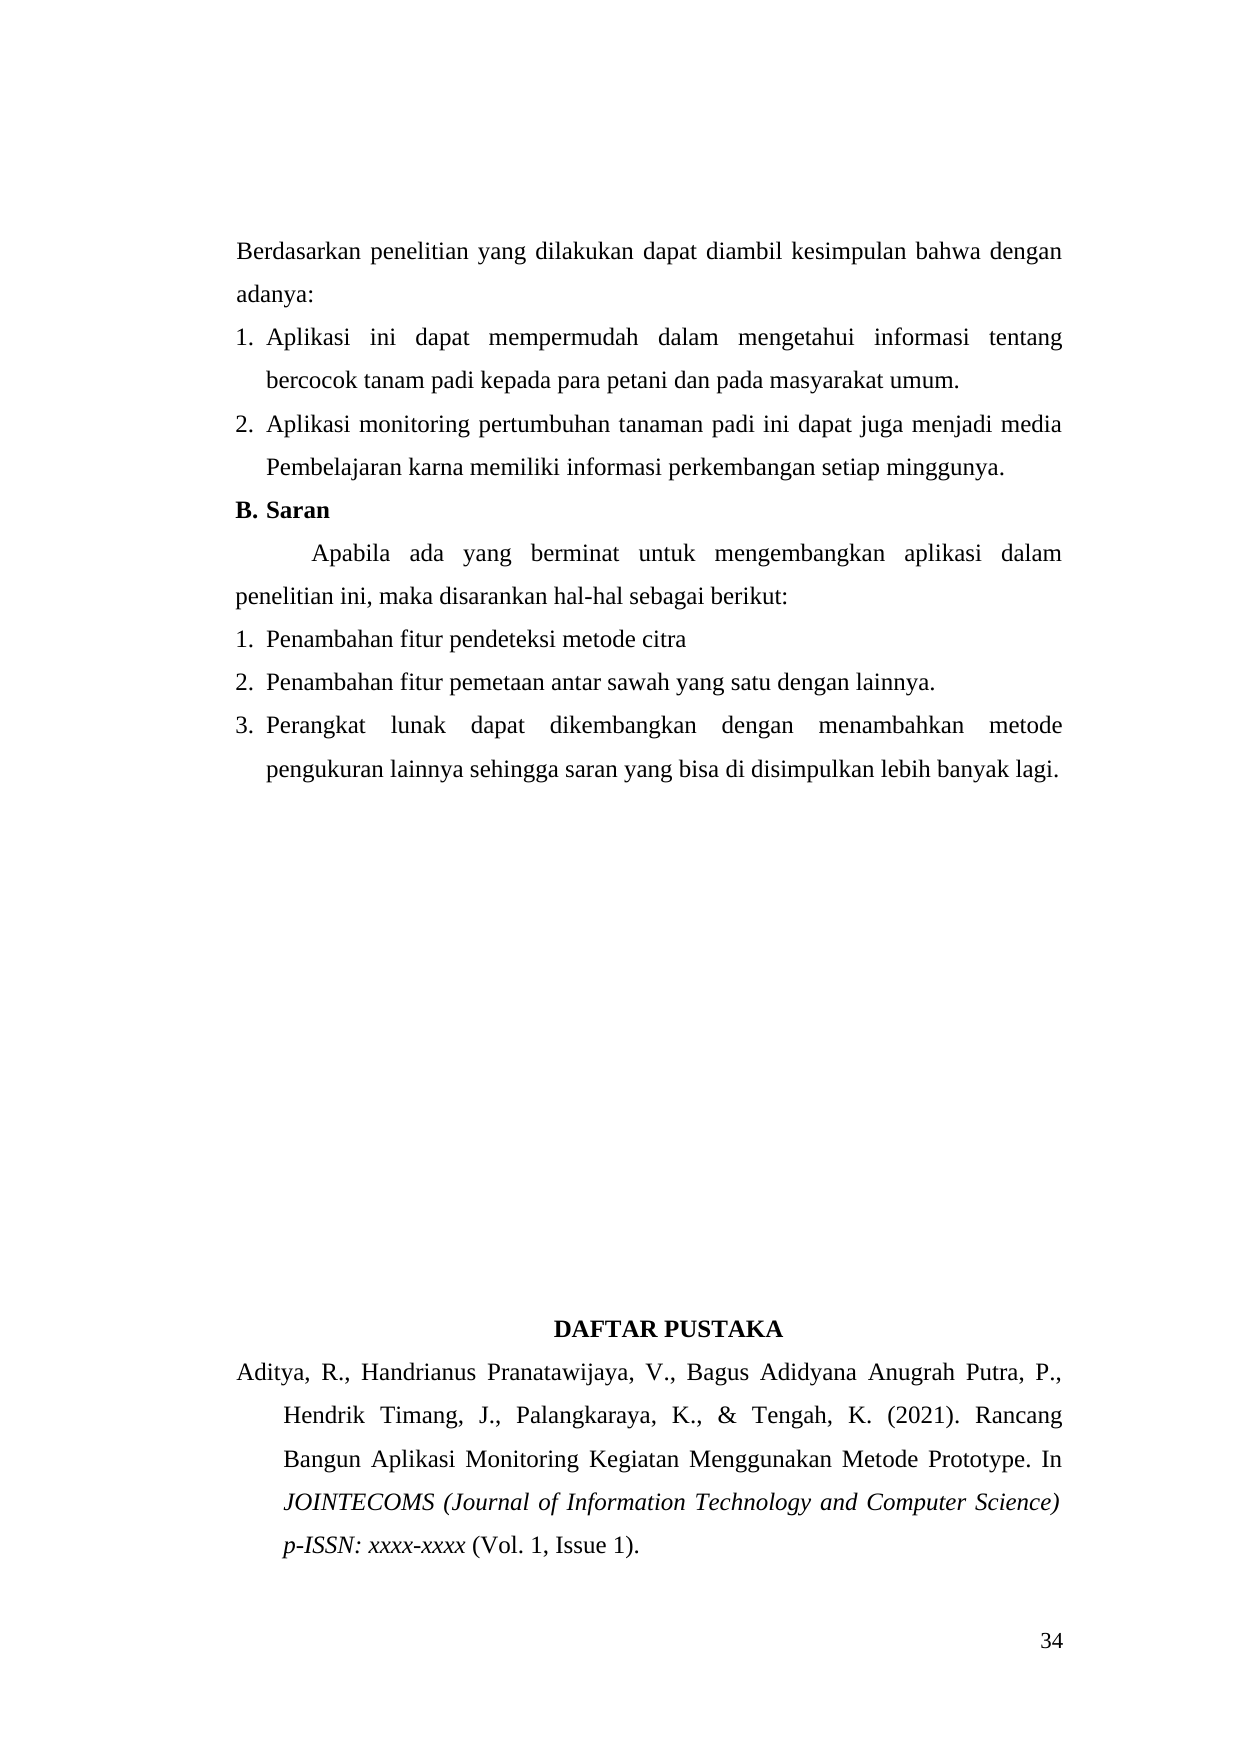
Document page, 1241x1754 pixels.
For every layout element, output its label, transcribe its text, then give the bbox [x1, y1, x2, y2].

list Penambahan fitur pendeteksi metode citra [235, 624, 1063, 653]
list Penambahan fitur pemetaan antar sawah yang satu dengan lainnya. [235, 667, 1063, 696]
text Apabila ada yang berminat untuk mengembangkan aplikasi dalam penelitian ini, maka disarankan hal-hal sebagai berikut: [235, 538, 1063, 610]
text Aditya, R., Handrianus Pranatawijaya, V., Bagus Adidyana Anugrah Putra, P., Hendrik Timang, J., Palangkaraya, K., & Tengah, K. (2021). Rancang Bangun Aplikasi Monitoring Kegiatan Menggunakan Metode Prototype. In JOINTECOMS (Journal of Information Technology and Computer Science) p-ISSN: xxxx-xxxx (Vol. 1, Issue 1). [236, 1357, 1063, 1559]
list Aplikasi ini dapat mempermudah dalam mengetahui informasi tentang bercocok tanam padi kepada para petani dan pada masyarakat umum. [235, 322, 1063, 394]
subtitle Saran [235, 495, 1063, 524]
list Perangkat lunak dapat dikembangkan dengan menambahkan metode pengukuran lainnya sehingga saran yang bisa di disimpulkan lebih banyak lagi. [235, 711, 1063, 782]
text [236, 236, 1063, 308]
subtitle DAFTAR PUSTAKA [236, 1314, 1063, 1343]
list Aplikasi monitoring pertumbuhan tanaman padi ini dapat juga menjadi media Pembelajaran karna memiliki informasi perkembangan setiap minggunya. [235, 409, 1063, 481]
